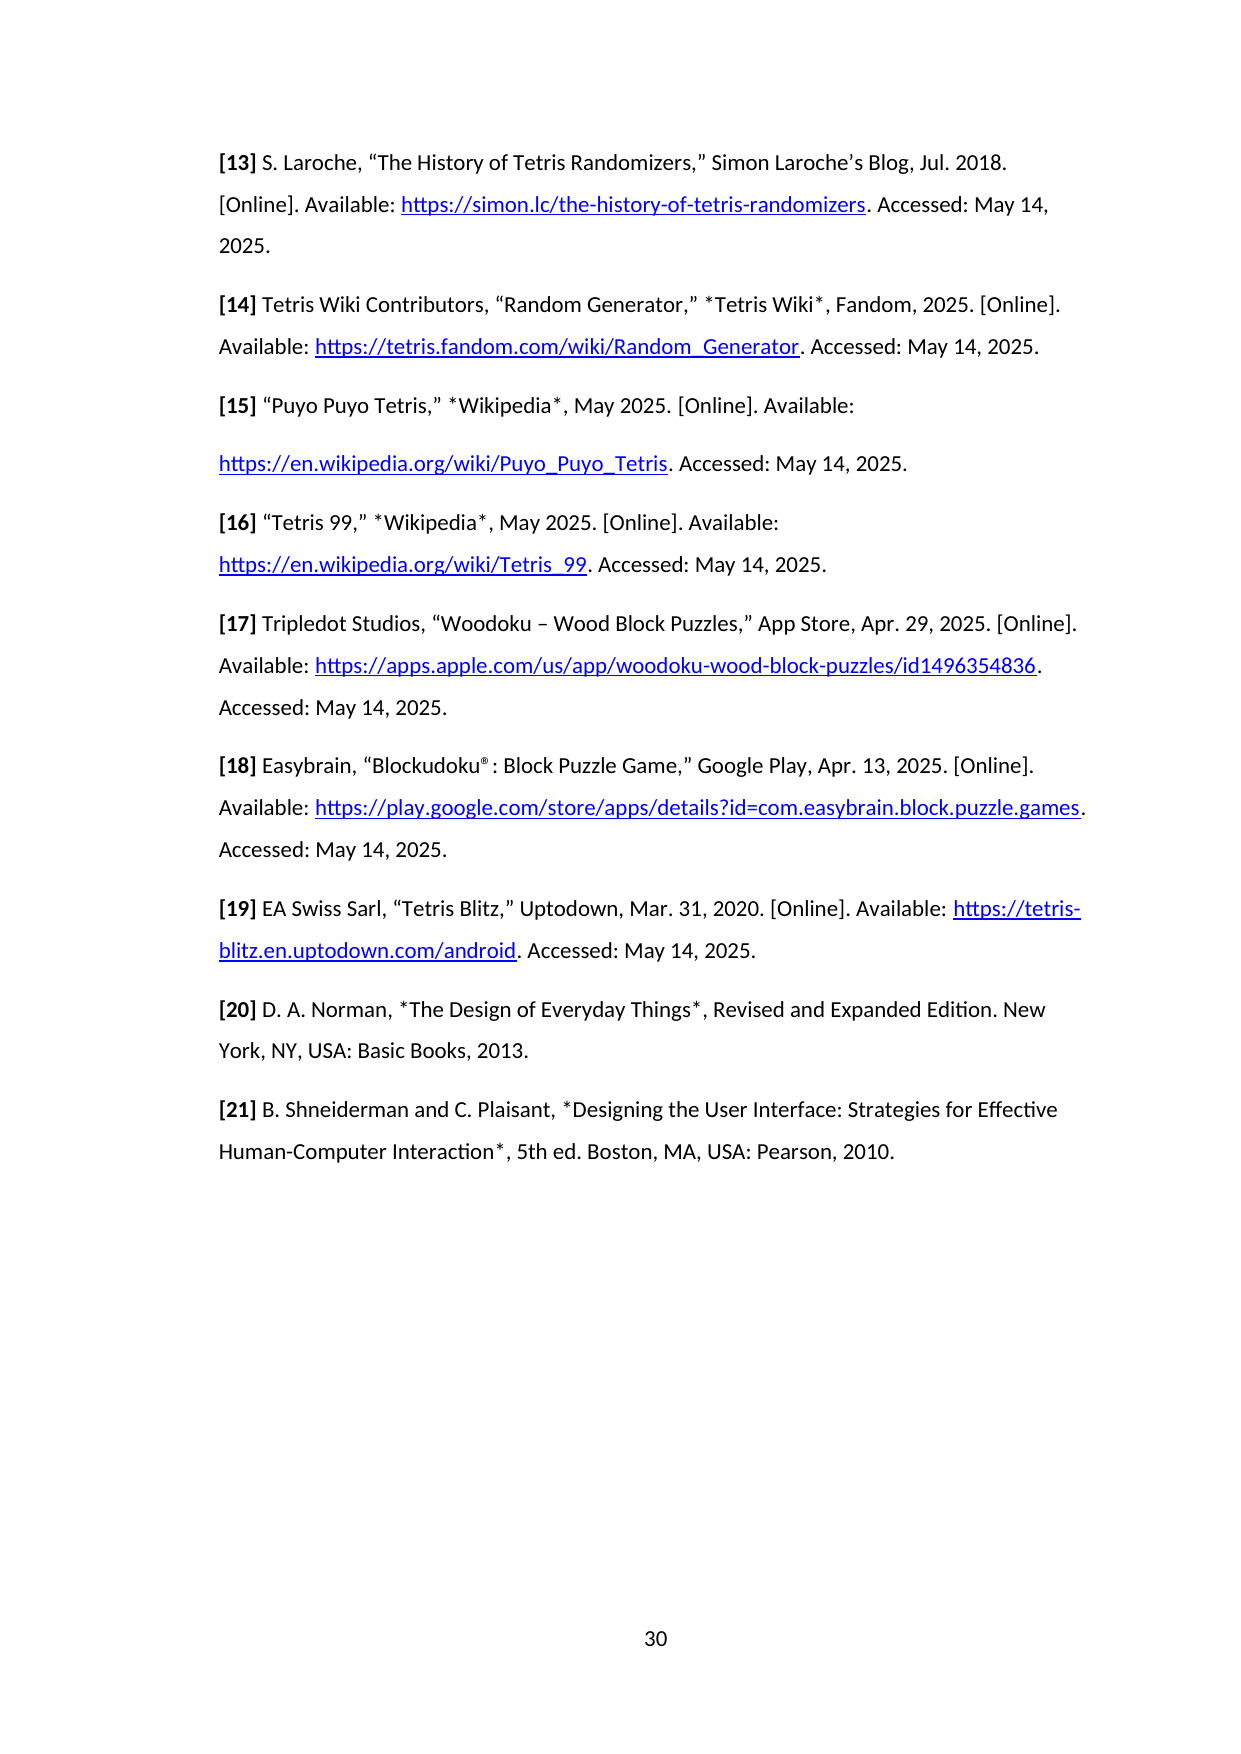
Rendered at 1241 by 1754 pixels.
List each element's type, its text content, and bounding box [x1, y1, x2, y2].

text [21] B. Shneiderman and C. Plaisant, *Designing the User Interface: Strategies for Effective Human-Computer Interaction*, 5th ed. Boston, MA, USA: Pearson, 2010. [218, 1095, 1092, 1165]
text [19] EA Swiss Sarl, “Tetris Blitz,” Uptodown, Mar. 31, 2020. [Online]. Available: https://tetris-blitz.en.uptodown.com/android. Accessed: May 14, 2025. [218, 894, 1092, 964]
text [17] Tripledot Studios, “Woodoku – Wood Block Puzzles,” App Store, Apr. 29, 2025. [Online]. Available: https://apps.apple.com/us/app/woodoku-wood-block-puzzles/id1496354836. Accessed: May 14, 2025. [218, 609, 1092, 721]
text [15] “Puyo Puyo Tetris,” *Wikipedia*, May 2025. [Online]. Available: [218, 391, 1092, 419]
text [18] Easybrain, “Blockudoku®: Block Puzzle Game,” Google Play, Apr. 13, 2025. [Online]. Available: https://play.google.com/store/apps/details?id=com.easybrain.block.puzzle.games. Accessed: May 14, 2025. [218, 751, 1092, 863]
text https://en.wikipedia.org/wiki/Puyo_Puyo_Tetris. Accessed: May 14, 2025. [218, 449, 1092, 478]
text [20] D. A. Norman, *The Design of Everyday Things*, Revised and Expanded Edition. New York, NY, USA: Basic Books, 2013. [218, 995, 1092, 1065]
text [14] Tetris Wiki Contributors, “Random Generator,” *Tetris Wiki*, Fandom, 2025. [Online]. Available: https://tetris.fandom.com/wiki/Random_Generator. Accessed: May 14, 2025. [218, 290, 1092, 360]
text [16] “Tetris 99,” *Wikipedia*, May 2025. [Online]. Available: https://en.wikipedia.org/wiki/Tetris_99. Accessed: May 14, 2025. [218, 508, 1092, 578]
text [13] S. Laroche, “The History of Tetris Randomizers,” Simon Laroche’s Blog, Jul. 2018. [Online]. Available: https://simon.lc/the-history-of-tetris-randomizers. Accessed: May 14, 2025. [218, 148, 1092, 260]
